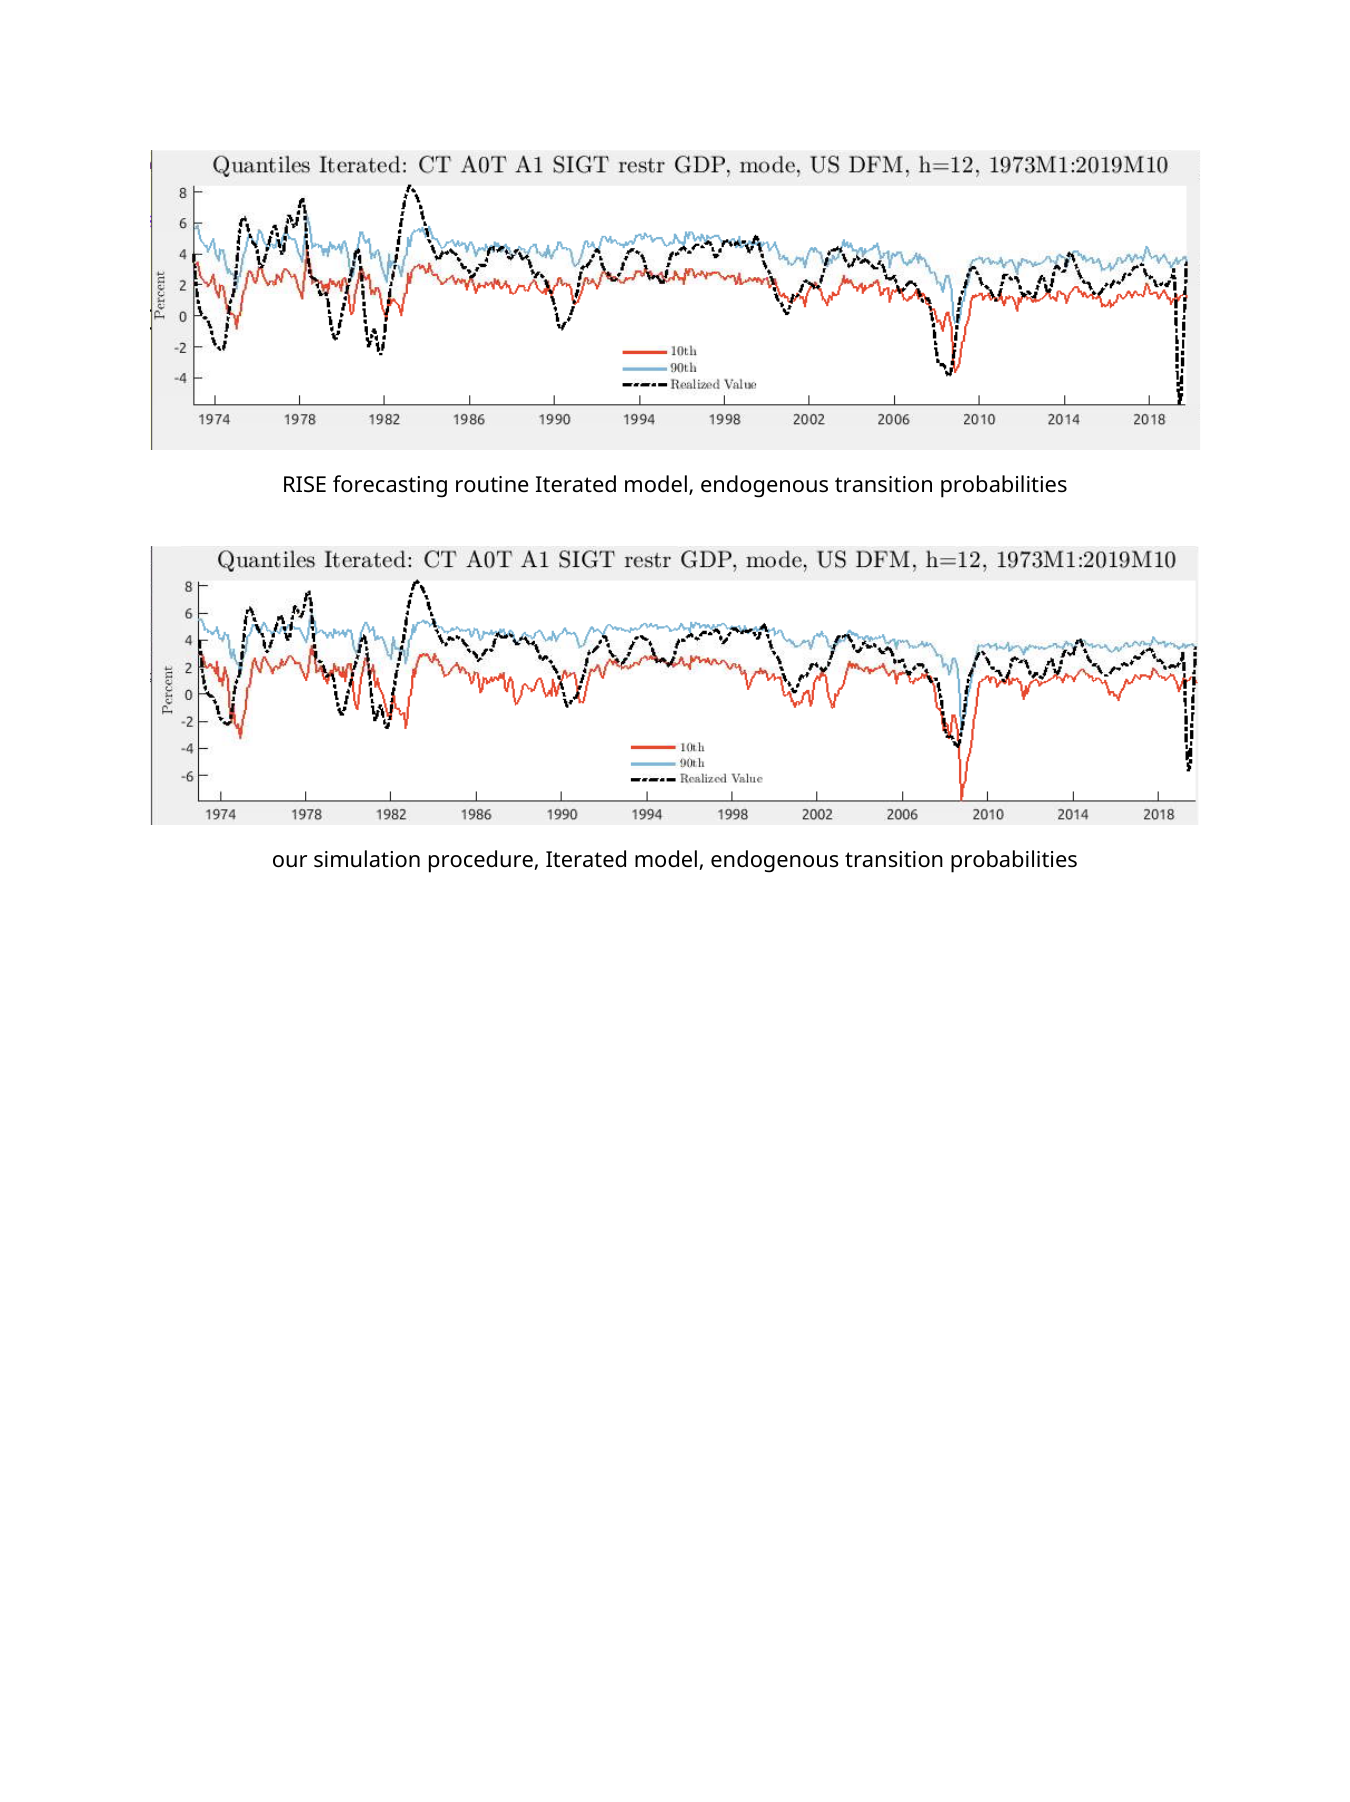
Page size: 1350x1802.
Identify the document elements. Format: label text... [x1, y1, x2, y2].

text our simulation procedure, Iterated model, endogenous transition probabilities [150, 843, 1200, 873]
text RISE forecasting routine Iterated model, endogenous transition probabilities [150, 469, 1200, 499]
picture [150, 150, 1200, 450]
picture [150, 546, 1199, 825]
